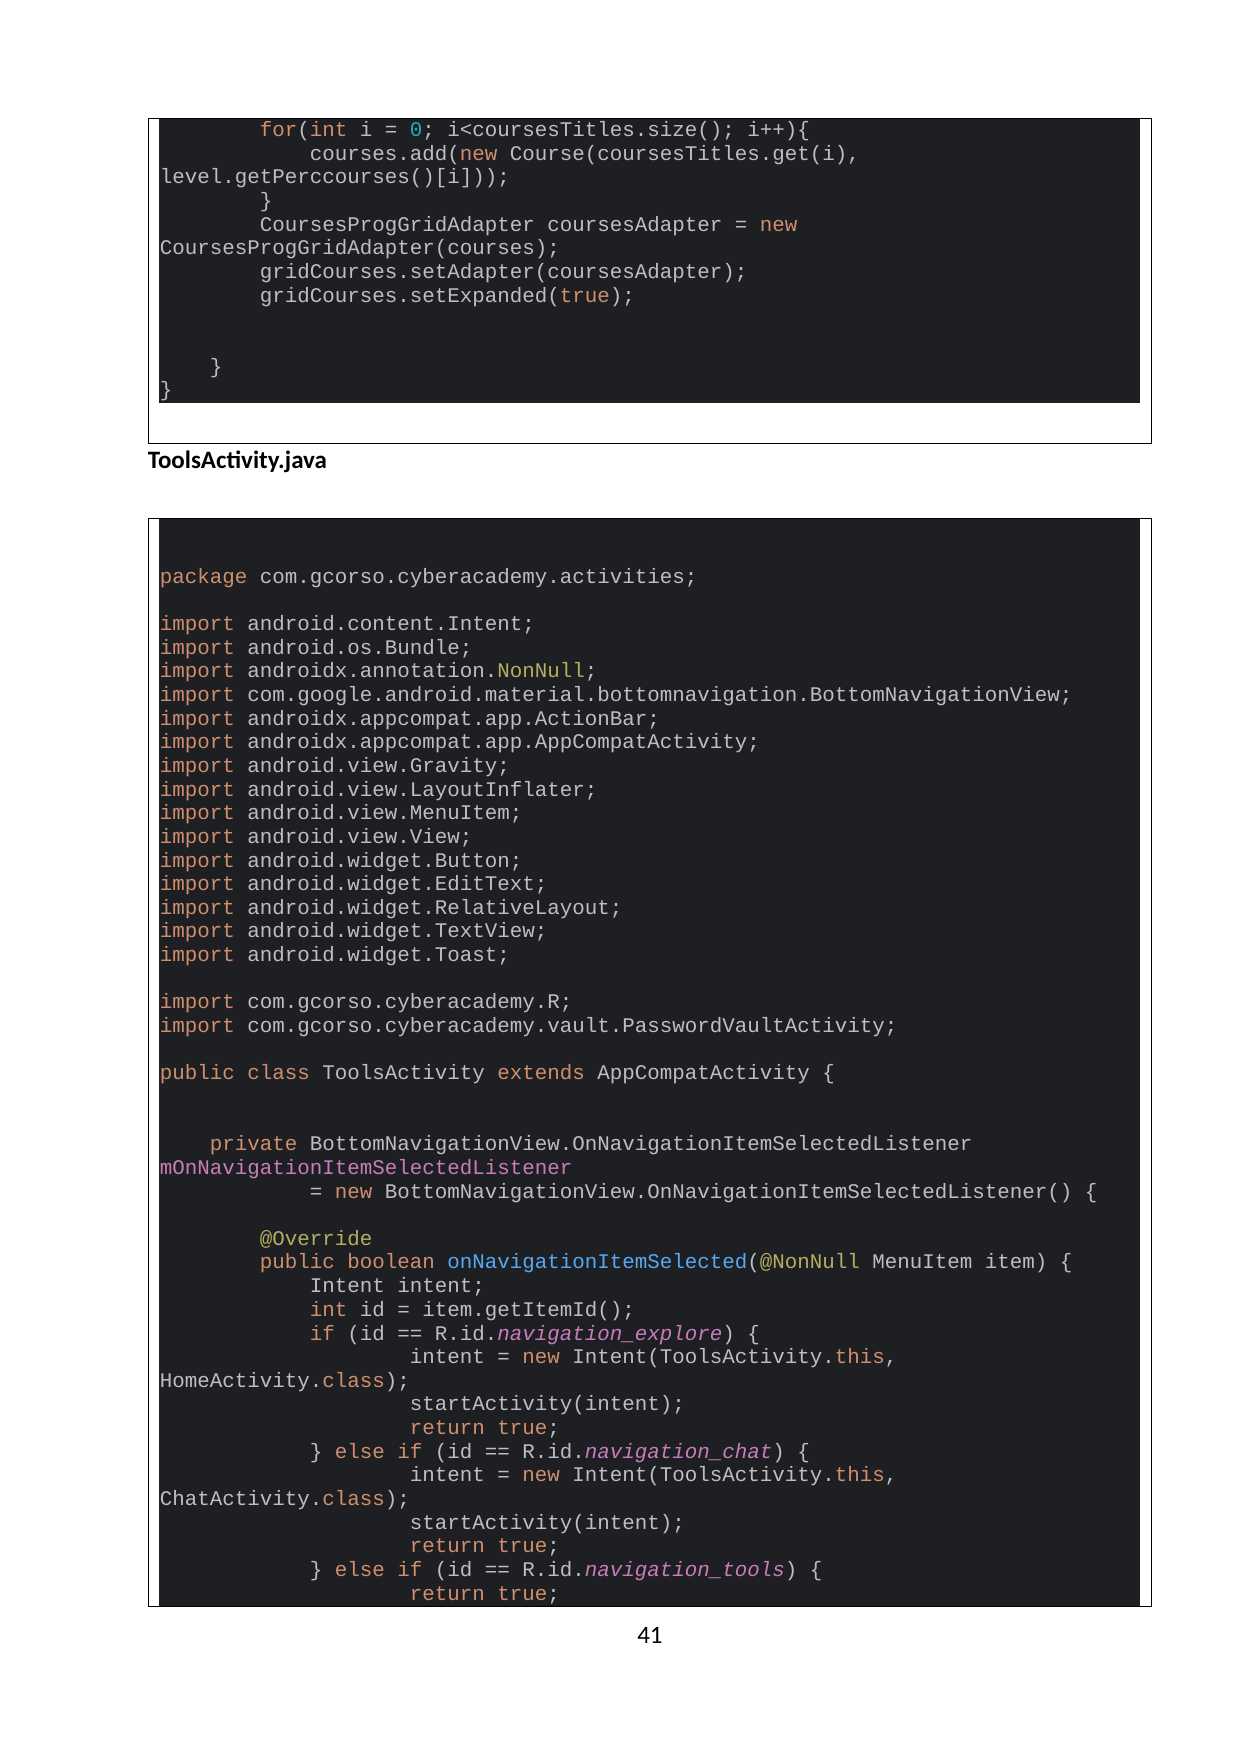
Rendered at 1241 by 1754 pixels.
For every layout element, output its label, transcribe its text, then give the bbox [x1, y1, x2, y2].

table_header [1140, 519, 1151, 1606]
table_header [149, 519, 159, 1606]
text ToolsActivity.java [148, 444, 1152, 475]
